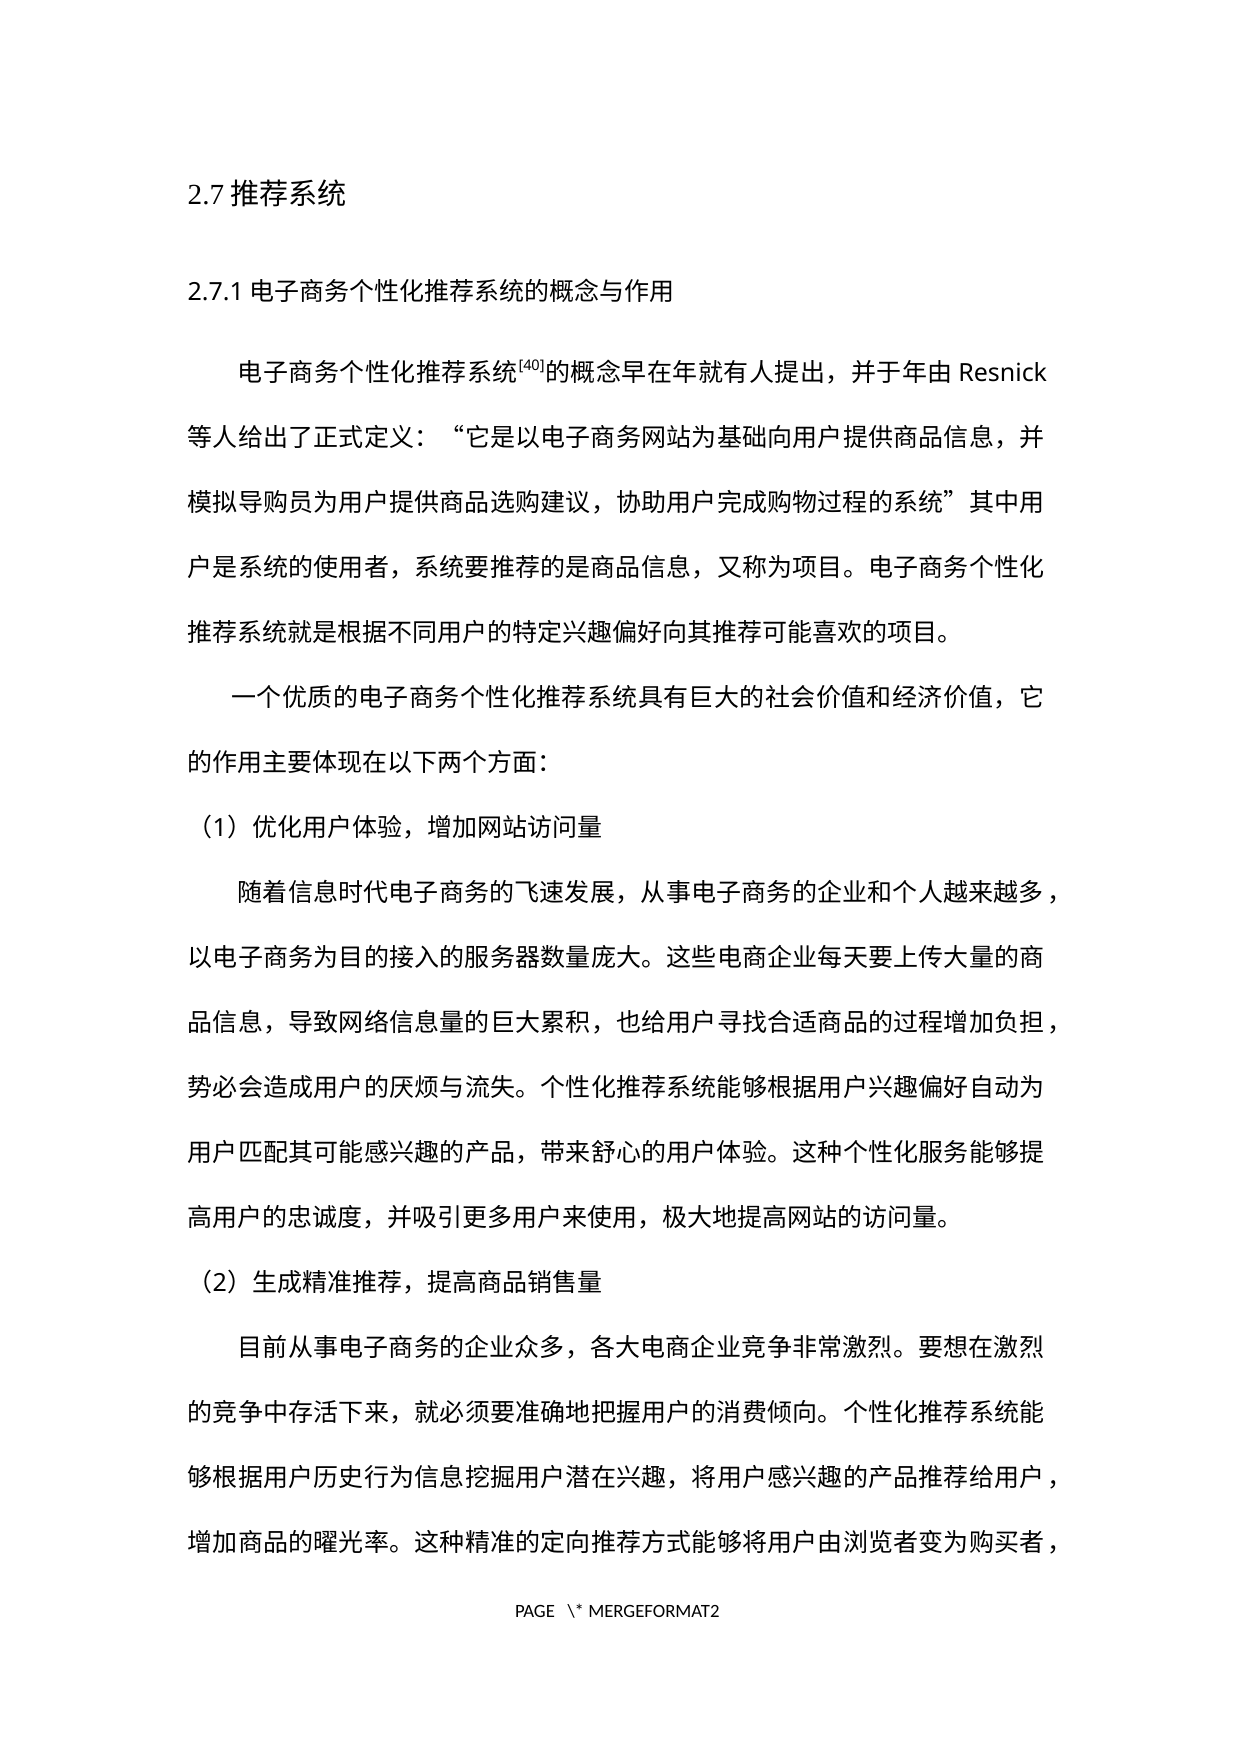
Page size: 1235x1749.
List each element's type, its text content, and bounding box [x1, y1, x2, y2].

text 2.7.1电子商务个性化推荐系统的概念与作用 [187, 257, 1047, 322]
text 电子商务个性化推荐系统[40]的概念早在年就有人提出，并于年由Resnick等人给出了正式定义：“它是以电子商务网站为基础向用户提供商品信息，并模拟导购员为用户提供商品选购建议，协助用户完成购物过程的系统”其中用户是系统的使用者，系统要推荐的是商品信息，又称为项目。电子商务个性化推荐系统就是根据不同用户的特定兴趣偏好向其推荐可能喜欢的项目。 [187, 338, 1047, 663]
text 随着信息时代电子商务的飞速发展，从事电子商务的企业和个人越来越多，以电子商务为目的接入的服务器数量庞大。这些电商企业每天要上传大量的商品信息，导致网络信息量的巨大累积，也给用户寻找合适商品的过程增加负担，势必会造成用户的厌烦与流失。个性化推荐系统能够根据用户兴趣偏好自动为用户匹配其可能感兴趣的产品，带来舒心的用户体验。这种个性化服务能够提高用户的忠诚度，并吸引更多用户来使用，极大地提高网站的访问量。 [187, 858, 1047, 1248]
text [187, 1313, 1047, 1573]
text 2.7推荐系统 [187, 159, 1047, 224]
text 一个优质的电子商务个性化推荐系统具有巨大的社会价值和经济价值，它的作用主要体现在以下两个方面： [187, 663, 1047, 793]
text （2）生成精准推荐，提高商品销售量 [187, 1248, 1047, 1313]
text （1）优化用户体验，增加网站访问量 [187, 793, 1047, 858]
